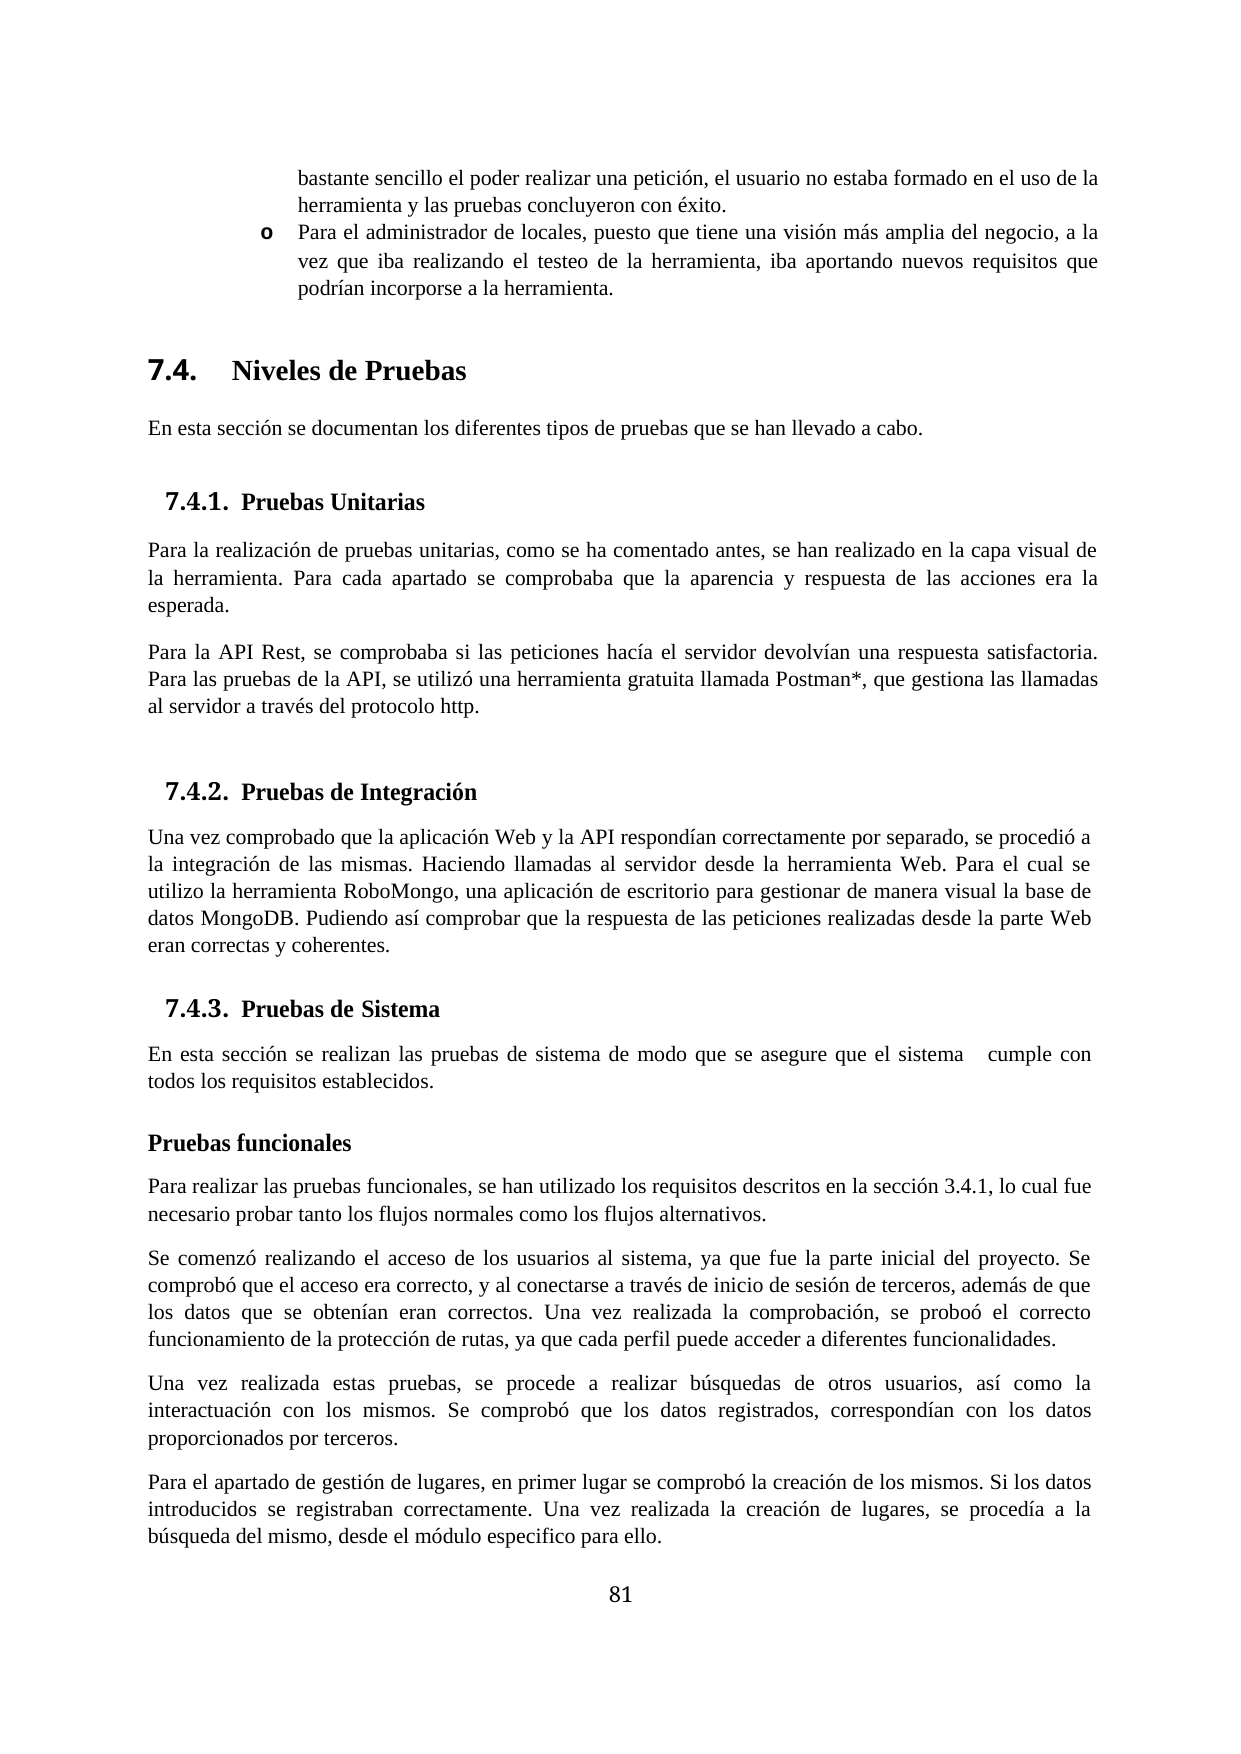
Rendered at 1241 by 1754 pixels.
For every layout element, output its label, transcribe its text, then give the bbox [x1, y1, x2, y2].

text Se comenzó realizando el acceso de los usuarios al sistema, ya que fue la parte inicial del proyecto. Se comprobó que el acceso era correcto, y al conectarse a través de inicio de sesión de terceros, además de que los datos que se obtenían eran correctos. Una vez realizada la comprobación, se proboó el correcto funcionamiento de la protección de rutas, ya que cada perfil puede acceder a diferentes funcionalidades. [148, 1244, 1093, 1351]
text Para la API Rest, se comprobaba si las peticiones hacía el servidor devolvían una respuesta satisfactoria. Para las pruebas de la API, se utilizó una herramienta gratuita llamada Postman*, que gestiona las llamadas al servidor a través del protocolo http. [148, 639, 1099, 718]
text Para realizar las pruebas funcionales, se han utilizado los requisitos descritos en la sección 3.4.1, lo cual fue necesario probar tanto los flujos normales como los flujos alternativos. [148, 1173, 1093, 1226]
text Para la realización de pruebas unitarias, como se ha comentado antes, se han realizado en la capa visual de la herramienta. Para cada apartado se comprobaba que la aparencia y respuesta de las acciones era la esperada. [148, 537, 1099, 617]
subtitle Pruebas Unitarias [165, 483, 1105, 517]
text Para el apartado de gestión de lugares, en primer lugar se comprobó la creación de los mismos. Si los datos introducidos se registraban correctamente. Una vez realizada la creación de lugares, se procedía a la búsqueda del mismo, desde el módulo especifico para ello. [148, 1469, 1093, 1548]
list Para el administrador de locales, puesto que tiene una visión más amplia del negocio, a la vez que iba realizando el testeo de la herramienta, iba aportando nuevos requisitos que podrían incorporse a la herramienta. [260, 219, 1099, 300]
subtitle Pruebas funcionales [148, 1128, 1105, 1156]
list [260, 164, 1099, 217]
text Una vez comprobado que la aplicación Web y la API respondían correctamente por separado, se procedió a la integración de las mismas. Haciendo llamadas al servidor desde la herramienta Web. Para el cual se utilizo la herramienta RoboMongo, una aplicación de escritorio para gestionar de manera visual la base de datos MongoDB. Pudiendo así comprobar que la respuesta de las peticiones realizadas desde la parte Web eran correctas y coherentes. [148, 824, 1093, 958]
subtitle Pruebas de Sistema [165, 991, 1105, 1025]
text En esta sección se realizan las pruebas de sistema de modo que se asegure que el sistema cumple con todos los requisitos establecidos. [148, 1041, 1093, 1093]
subtitle Niveles de Pruebas [148, 350, 1105, 389]
subtitle Pruebas de Integración [165, 773, 1105, 807]
text En esta sección se documentan los diferentes tipos de pruebas que se han llevado a cabo. [148, 415, 1099, 440]
text Una vez realizada estas pruebas, se procede a realizar búsquedas de otros usuarios, así como la interactuación con los mismos. Se comprobó que los datos registrados, correspondían con los datos proporcionados por terceros. [148, 1370, 1093, 1450]
